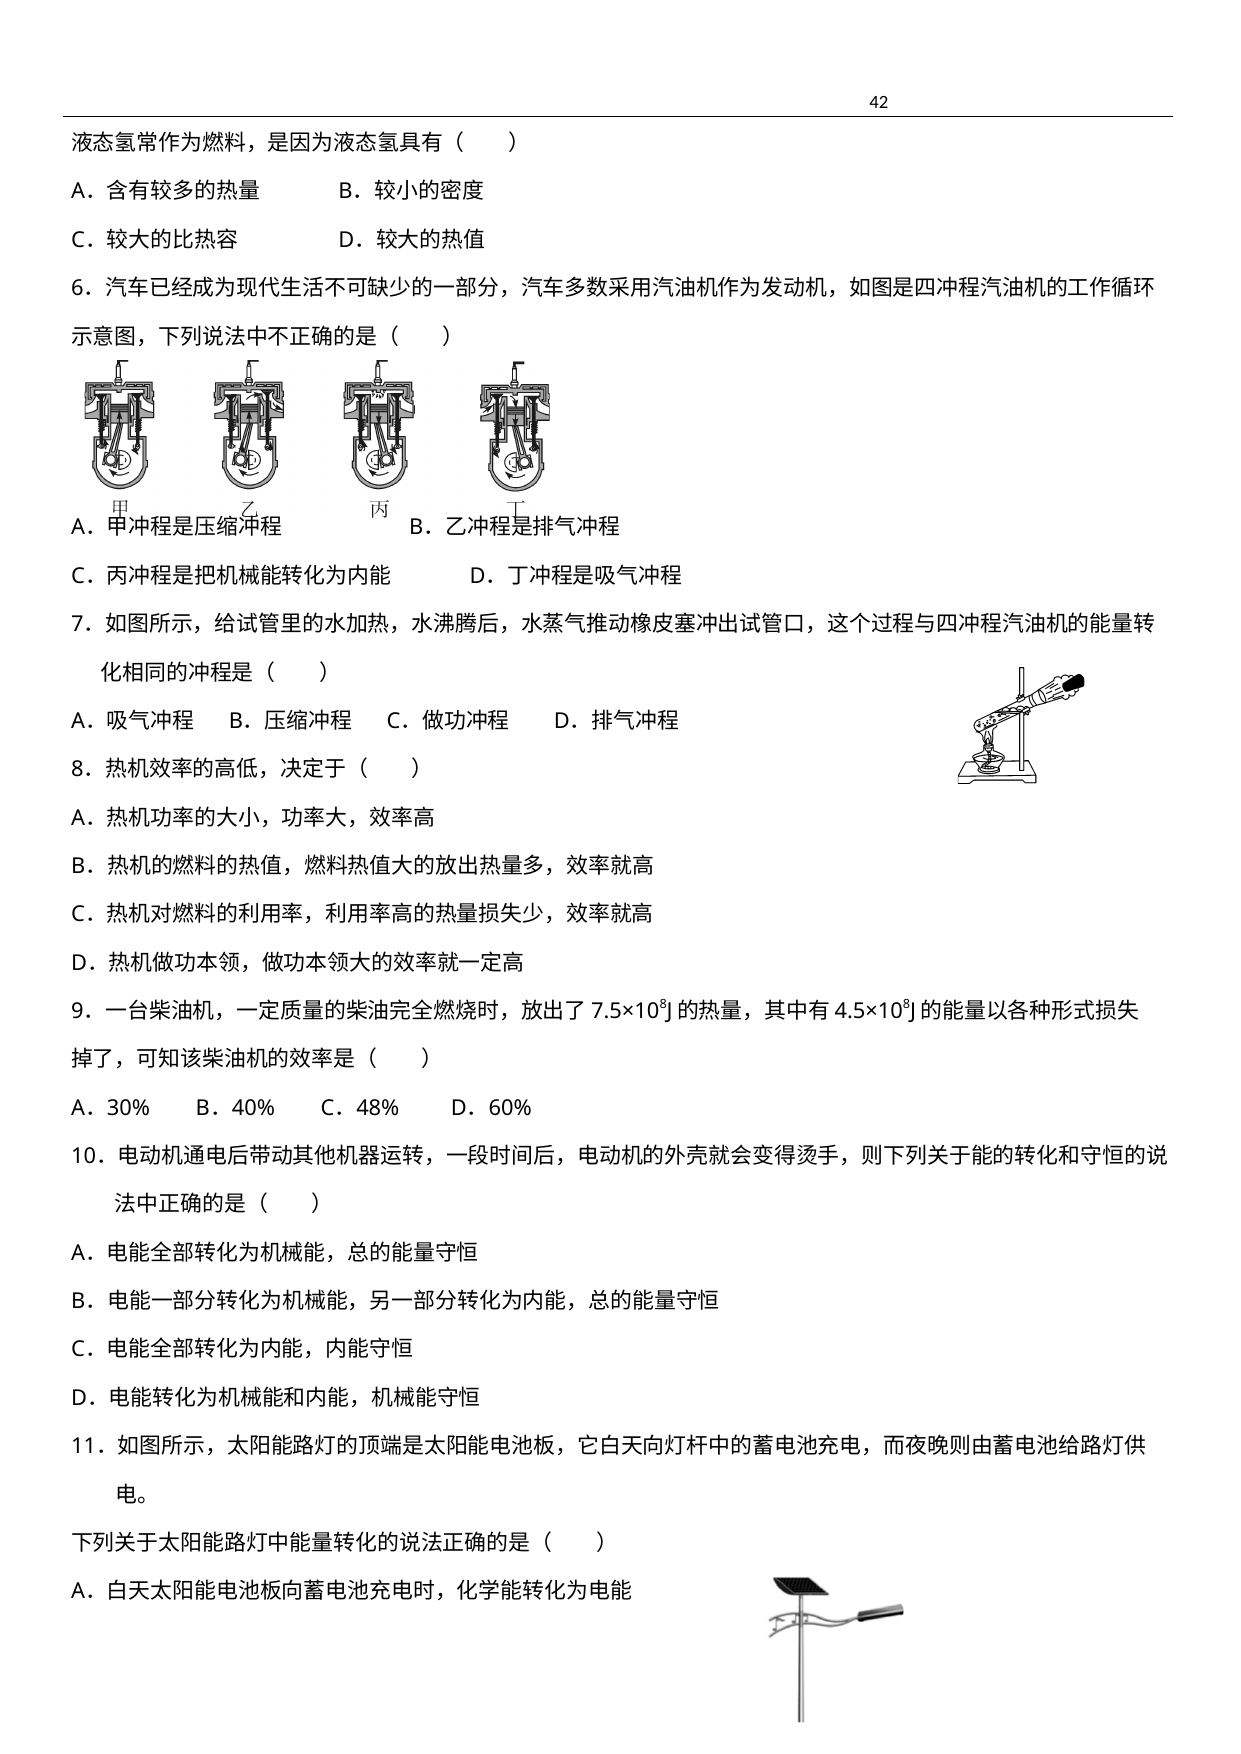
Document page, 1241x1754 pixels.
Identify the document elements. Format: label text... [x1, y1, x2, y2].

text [71, 125, 1169, 157]
text D．电能转化为机械能和内能，机械能守恒 [71, 1379, 1169, 1412]
picture [957, 687, 1085, 703]
text 掉了，可知该柴油机的效率是（ ） [71, 1041, 1169, 1073]
text C．丙冲程是把机械能转化为内能 D．丁冲程是吸气冲程 [71, 557, 1169, 590]
text 7．如图所示，给试管里的水加热，水沸腾后，水蒸气推动橡皮塞冲出试管口，这个过程与四冲程汽油机的能量转化相同的冲程是（ ） [71, 606, 1169, 687]
text 11．如图所示，太阳能路灯的顶端是太阳能电池板，它白天向灯杆中的蓄电池充电，而夜晚则由蓄电池给路灯供电。 [71, 1428, 1169, 1509]
picture [957, 735, 1085, 751]
list 法中正确的是（ ） [71, 1186, 1169, 1218]
text A．30% B．40% C．48% D．60% [71, 1089, 1169, 1122]
picture [84, 360, 550, 509]
list 电动机通电后带动其他机器运转，一段时间后，电动机的外壳就会变得烫手，则下列关于能的转化和守恒的说 [71, 1138, 1169, 1170]
text 6．汽车已经成为现代生活不可缺少的一部分，汽车多数采用汽油机作为发动机，如图是四冲程汽油机的工作循环示意图，下列说法中不正确的是（ ） [71, 270, 1169, 351]
text A．含有较多的热量 B．较小的密度 [71, 173, 1169, 206]
text C．电能全部转化为内能，内能守恒 [71, 1331, 1169, 1363]
picture [766, 1606, 904, 1723]
text A．热机功率的大小，功率大，效率高 [71, 799, 1169, 832]
text D．热机做功本领，做功本领大的效率就一定高 [71, 944, 1169, 977]
text C．热机对燃料的利用率，利用率高的热量损失少，效率就高 [71, 896, 1169, 928]
text 下列关于太阳能路灯中能量转化的说法正确的是（ ） [71, 1525, 1169, 1557]
text 8．热机效率的高低，决定于（ ） [71, 751, 1169, 783]
text A．吸气冲程 B．压缩冲程 C．做功冲程 D．排气冲程 [71, 703, 1169, 735]
text B．热机的燃料的热值，燃料热值大的放出热量多，效率就高 [71, 848, 1169, 880]
text B．电能一部分转化为机械能，另一部分转化为内能，总的能量守恒 [71, 1283, 1169, 1315]
text 9．一台柴油机，一定质量的柴油完全燃烧时，放出了7.5×108J的热量，其中有4.5×108J的能量以各种形式损失 [71, 993, 1169, 1025]
text A．甲冲程是压缩冲程 B．乙冲程是排气冲程 [71, 509, 1169, 541]
text A．白天太阳能电池板向蓄电池充电时，化学能转化为电能 [71, 1573, 1169, 1606]
text A．电能全部转化为机械能，总的能量守恒 [71, 1234, 1169, 1267]
text C．较大的比热容 D．较大的热值 [71, 221, 1169, 254]
